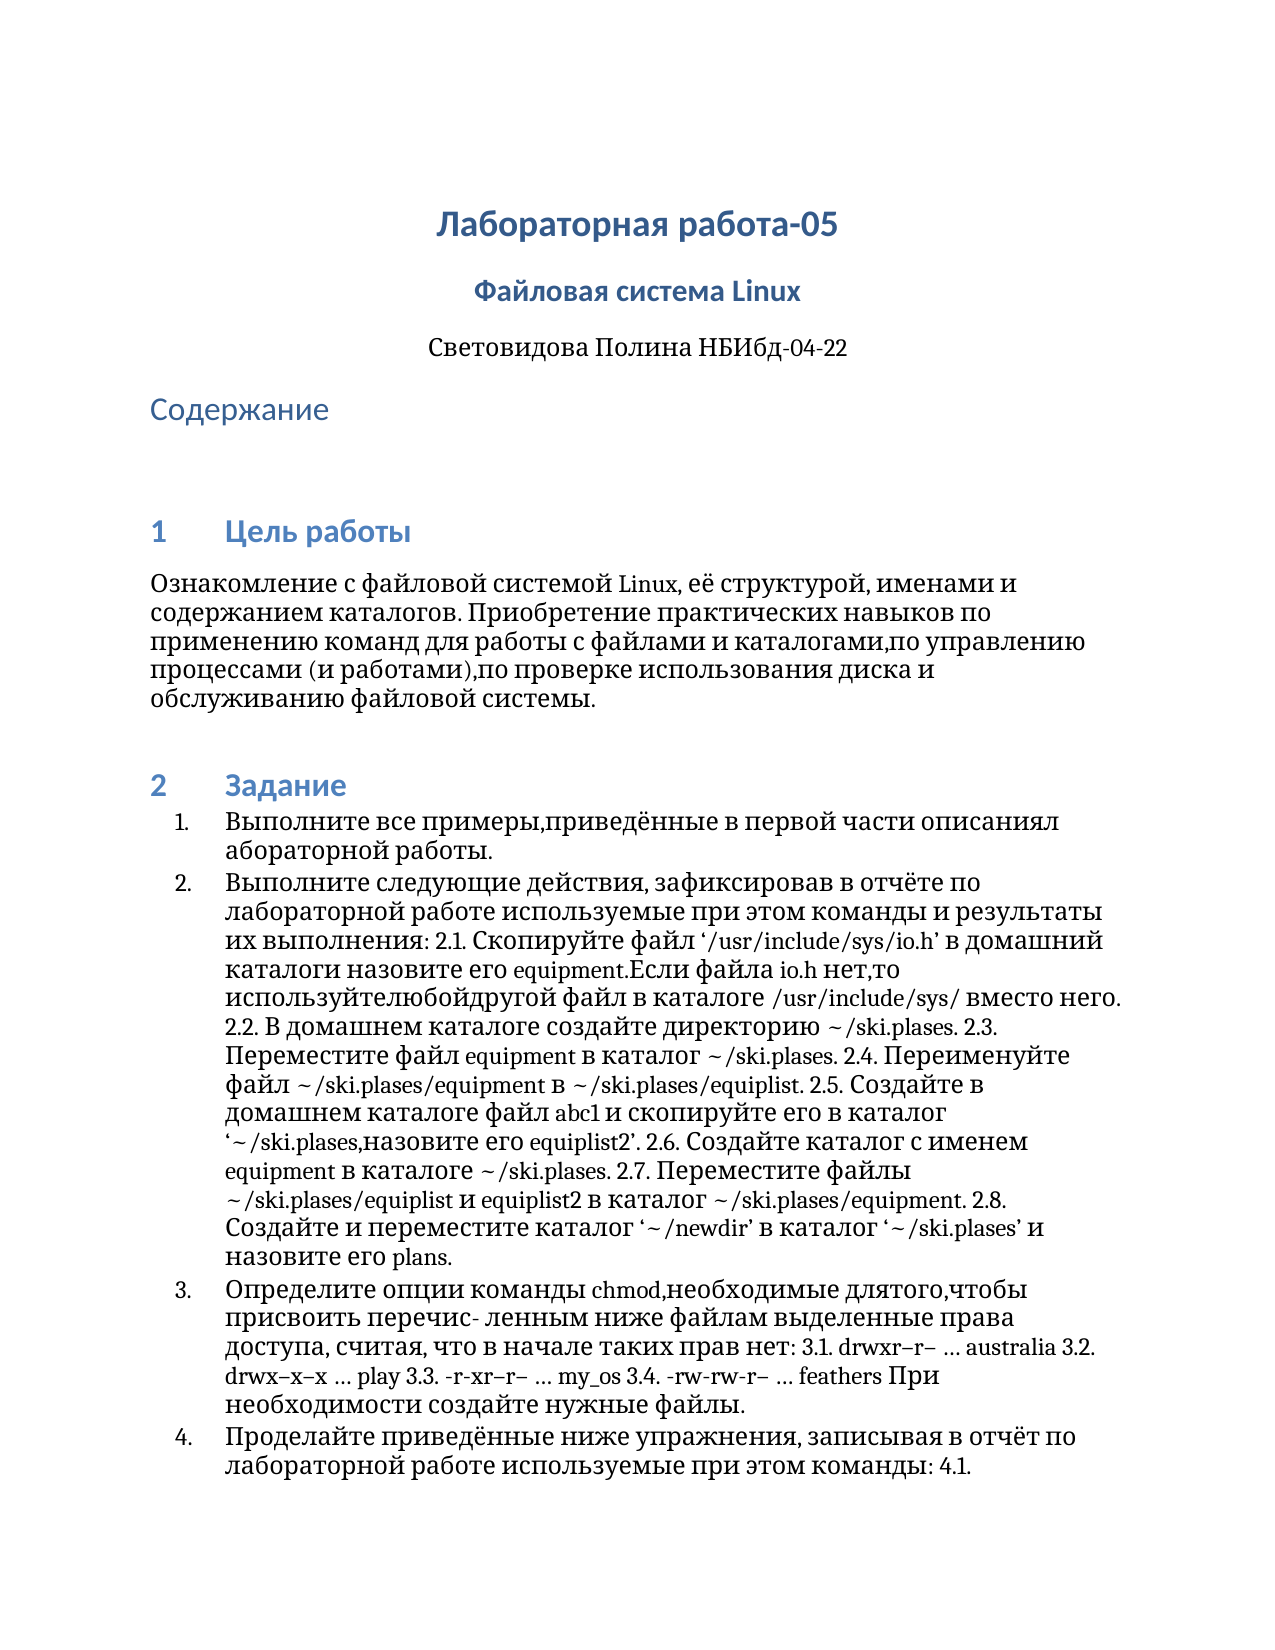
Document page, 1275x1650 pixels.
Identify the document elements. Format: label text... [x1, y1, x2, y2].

title Лабораторная работа-05 [150, 200, 1125, 246]
list Определите опции команды chmod,необходимые длятого,чтобы присвоить перечис- ленным ниже файлам выделенные права доступа, считая, что в начале таких прав нет: 3.1. drwxr–r– … australia 3.2. drwx–x–x … play 3.3. -r-xr–r– … my_os 3.4. -rw-rw-r– … feathers При необходимости создайте нужные файлы. [175, 1276, 1125, 1419]
text Световидова Полина НБИбд-04-22 [150, 334, 1125, 363]
list Выполните следующие действия, зафиксировав в отчёте по лабораторной работе используемые при этом команды и результаты их выполнения: 2.1. Скопируйте файл ‘/usr/include/sys/io.h’ в домашний каталоги назовите его equipment.Если файла io.h нет,то используйтелюбойдругой файл в каталоге /usr/include/sys/ вместо него. 2.2. В домашнем каталоге создайте директорию ~/ski.plases. 2.3. Переместите файл equipment в каталог ~/ski.plases. 2.4. Переименуйте файл ~/ski.plases/equipment в ~/ski.plases/equiplist. 2.5. Создайте в домашнем каталоге файл abc1 и скопируйте его в каталог ‘~/ski.plases,назовите его equiplist2’. 2.6. Создайте каталог с именем equipment в каталоге ~/ski.plases. 2.7. Переместите файлы ~/ski.plases/equiplist и equiplist2 в каталог ~/ski.plases/equipment. 2.8. Создайте и переместите каталог ‘~/newdir’ в каталог ‘~/ski.plases’ и назовите его plans. [175, 869, 1125, 1272]
list Выполните все примеры,приведённые в первой части описаниял абораторной работы. [175, 808, 1125, 866]
subtitle 2 Задание [150, 764, 1125, 804]
text Ознакомление с файловой системой Linux, её структурой, именами и содержанием каталогов. Приобретение практических навыков по применению команд для работы с файлами и каталогами,по управлению процессами (и работами),по проверке использования диска и обслуживанию файловой системы. [150, 570, 1125, 714]
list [175, 1423, 1125, 1481]
subtitle 1 Цель работы [150, 510, 1125, 551]
subtitle Файловая система Linux [150, 271, 1125, 309]
